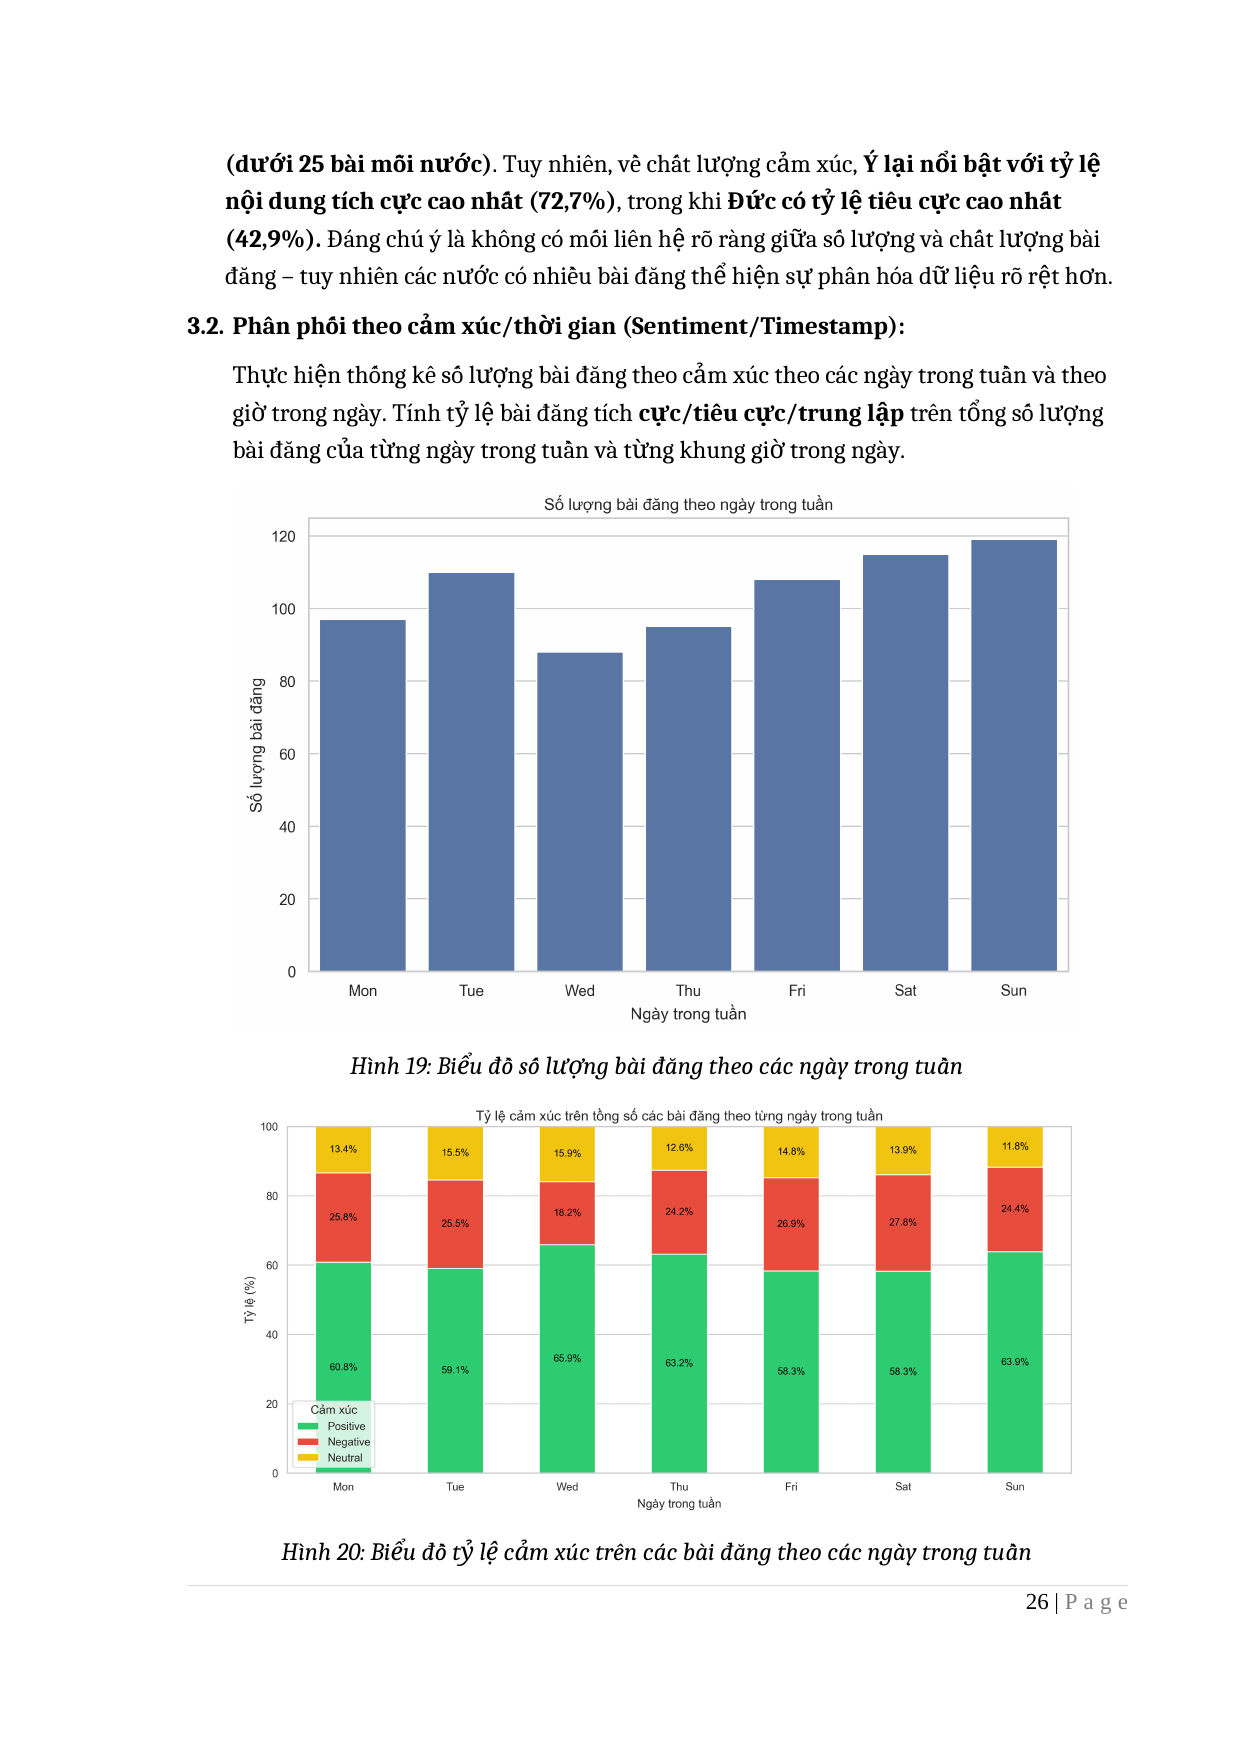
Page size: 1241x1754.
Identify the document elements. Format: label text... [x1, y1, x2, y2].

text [225, 150, 1128, 291]
picture [237, 485, 1078, 1032]
picture [237, 1101, 1078, 1517]
text Thực hiện thống kê số lượng bài đăng theo cảm xúc theo các ngày trong tuần và theo giờ trong ngày. Tính tỷ lệ bài đăng tích cực/tiêu cực/trung lập trên tổng số lượng bài đăng của từng ngày trong tuần và từng khung giờ trong ngày. [232, 361, 1128, 465]
text Hình 20: Biểu đồ tỷ lệ cảm xúc trên các bài đăng theo các ngày trong tuần [187, 1537, 1128, 1566]
list Phân phối theo cảm xúc/thời gian (Sentiment/Timestamp): [187, 312, 1128, 340]
text Hình 19: Biểu đồ số lượng bài đăng theo các ngày trong tuần [187, 1052, 1128, 1081]
